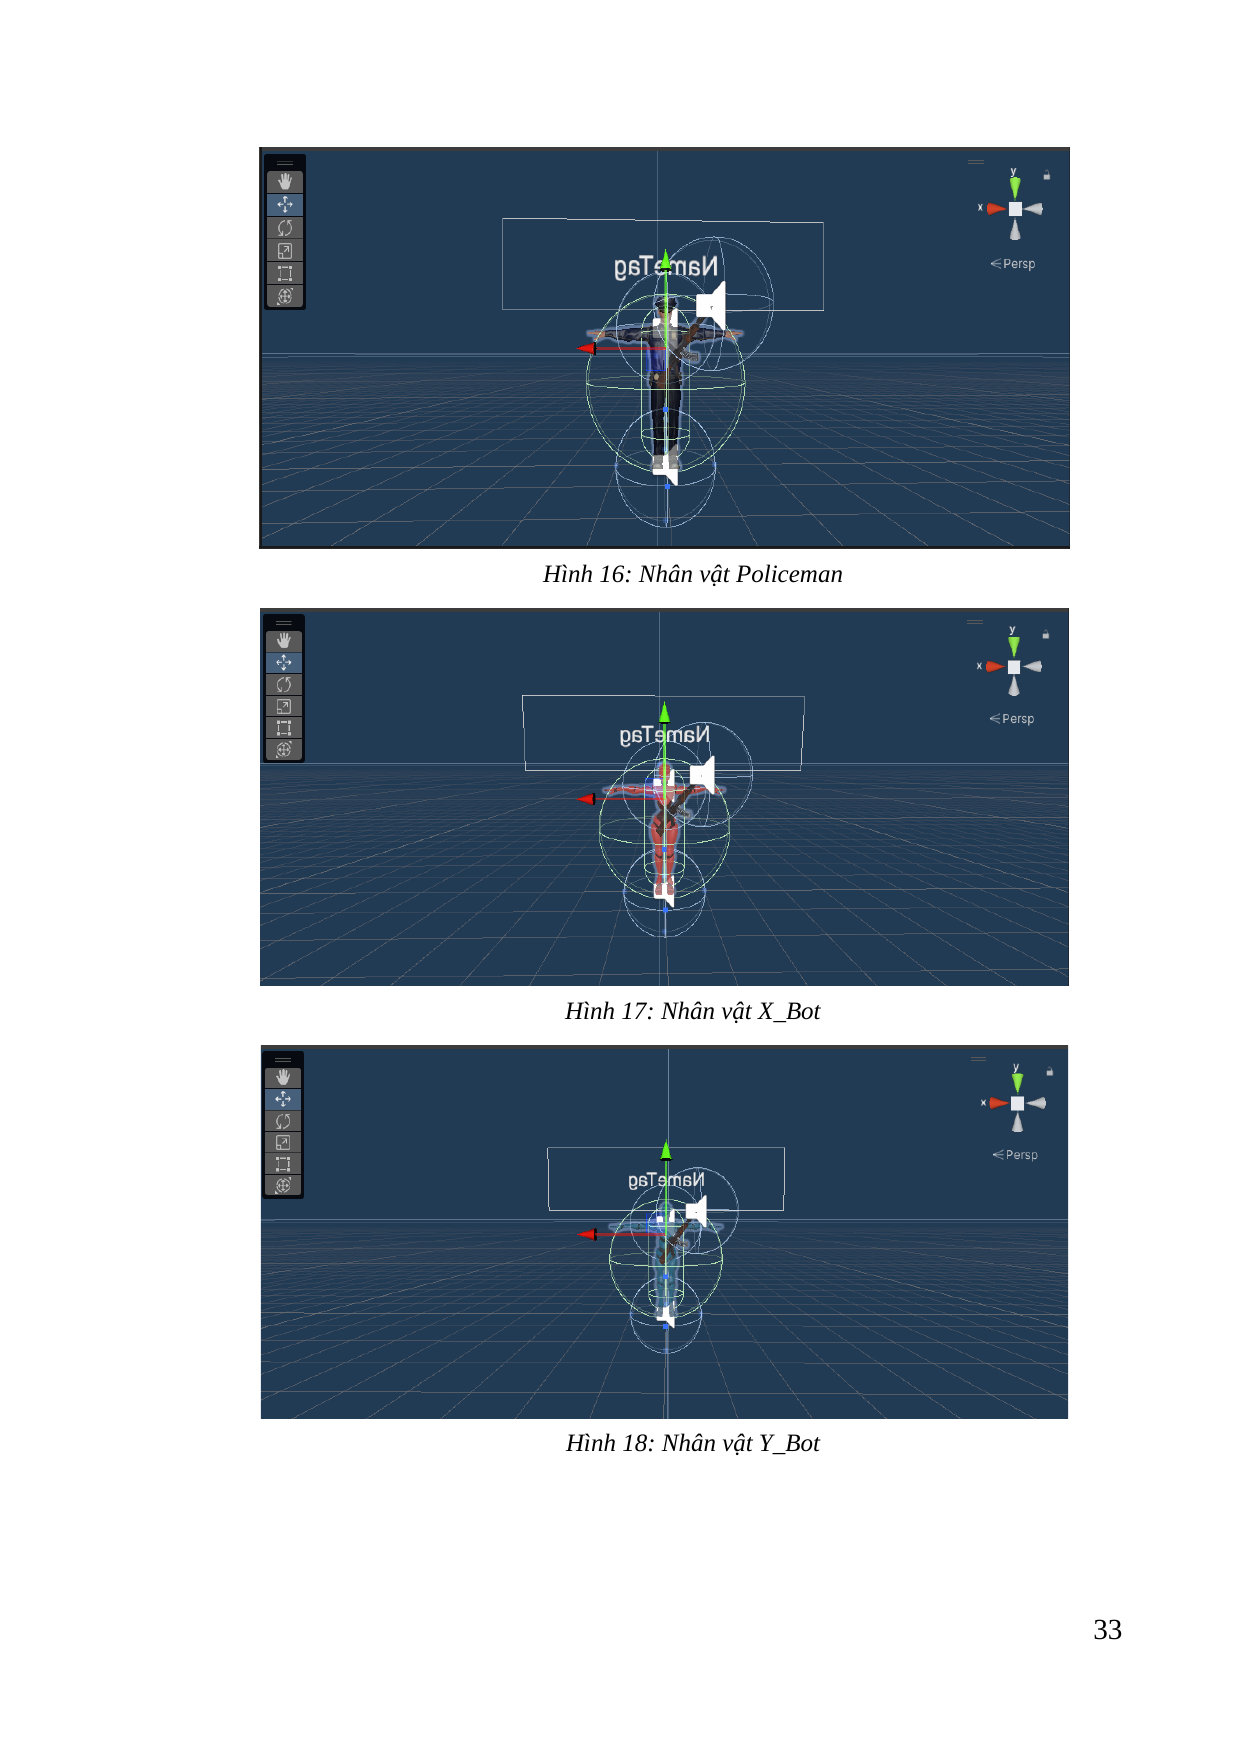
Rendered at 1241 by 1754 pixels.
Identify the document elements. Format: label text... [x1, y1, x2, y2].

text Hình 18: Nhân vật Y_Bot [207, 1428, 1122, 1457]
text Hình 16: Nhân vật Policeman [207, 559, 1122, 588]
picture [259, 147, 1070, 549]
picture [260, 1045, 1069, 1419]
text Hình 17: Nhân vật X_Bot [207, 996, 1122, 1025]
picture [260, 608, 1069, 986]
